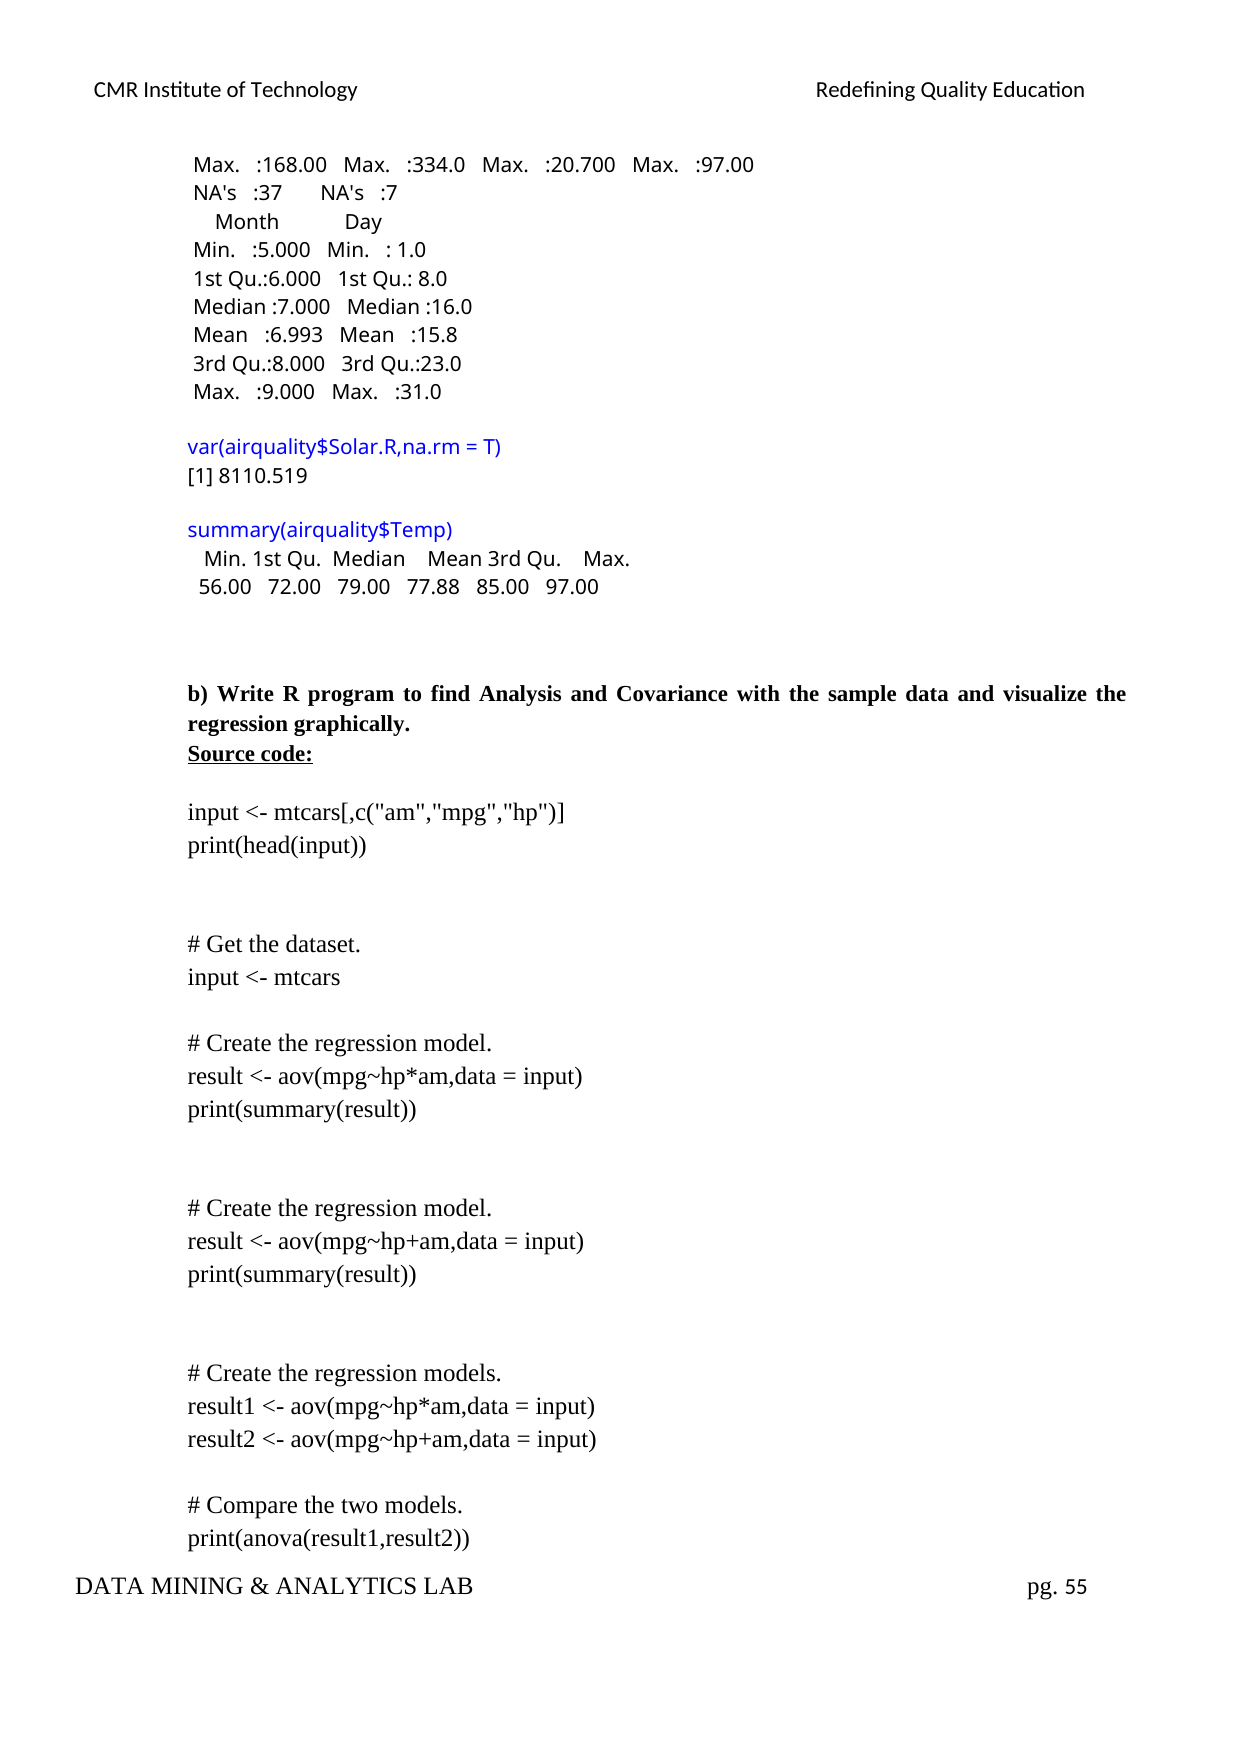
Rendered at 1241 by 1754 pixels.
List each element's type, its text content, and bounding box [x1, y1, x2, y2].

text b) Write R program to find Analysis and Covariance with the sample data and visualize the regression graphically. [187, 680, 1128, 736]
text Max. :168.00 Max. :334.0 Max. :20.700 Max. :97.00 [187, 150, 1128, 178]
text Min. 1st Qu. Median Mean 3rd Qu. Max. [187, 544, 1128, 572]
text Max. :9.000 Max. :31.0 [187, 377, 1128, 406]
text 1st Qu.:6.000 1st Qu.: 8.0 [187, 264, 1128, 292]
text result <- aov(mpg~hp*am,data = input) [187, 1061, 1128, 1090]
text # Create the regression model. [187, 1193, 1128, 1222]
text NA's :37 NA's :7 [187, 178, 1128, 207]
text 56.00 72.00 79.00 77.88 85.00 97.00 [187, 572, 1128, 601]
text var(airquality$Solar.R,na.rm = T) [187, 432, 1128, 461]
text Median :7.000 Median :16.0 [187, 292, 1128, 321]
text [1] 8110.519 [187, 461, 1128, 489]
text print(summary(result)) [187, 1094, 1128, 1123]
text print(summary(result)) [187, 1259, 1128, 1288]
text print(head(input)) [187, 830, 1128, 859]
text result <- aov(mpg~hp+am,data = input) [187, 1226, 1128, 1255]
text # Get the dataset. [187, 929, 1128, 958]
text Source code: [187, 740, 1128, 767]
text Min. :5.000 Min. : 1.0 [187, 235, 1128, 264]
text # Create the regression model. [187, 1028, 1128, 1057]
text result1 <- aov(mpg~hp*am,data = input) [187, 1391, 1128, 1420]
text Month Day [187, 207, 1128, 235]
text # Create the regression models. [187, 1358, 1128, 1387]
text result2 <- aov(mpg~hp+am,data = input) [187, 1424, 1128, 1453]
text # Compare the two models. [187, 1490, 1128, 1519]
text print(anova(result1,result2)) [187, 1523, 1128, 1552]
text input <- mtcars[,c("am","mpg","hp")] [187, 797, 1128, 826]
text Mean :6.993 Mean :15.8 [187, 321, 1128, 349]
text input <- mtcars [187, 962, 1128, 991]
text summary(airquality$Temp) [187, 516, 1128, 544]
text 3rd Qu.:8.000 3rd Qu.:23.0 [187, 349, 1128, 377]
